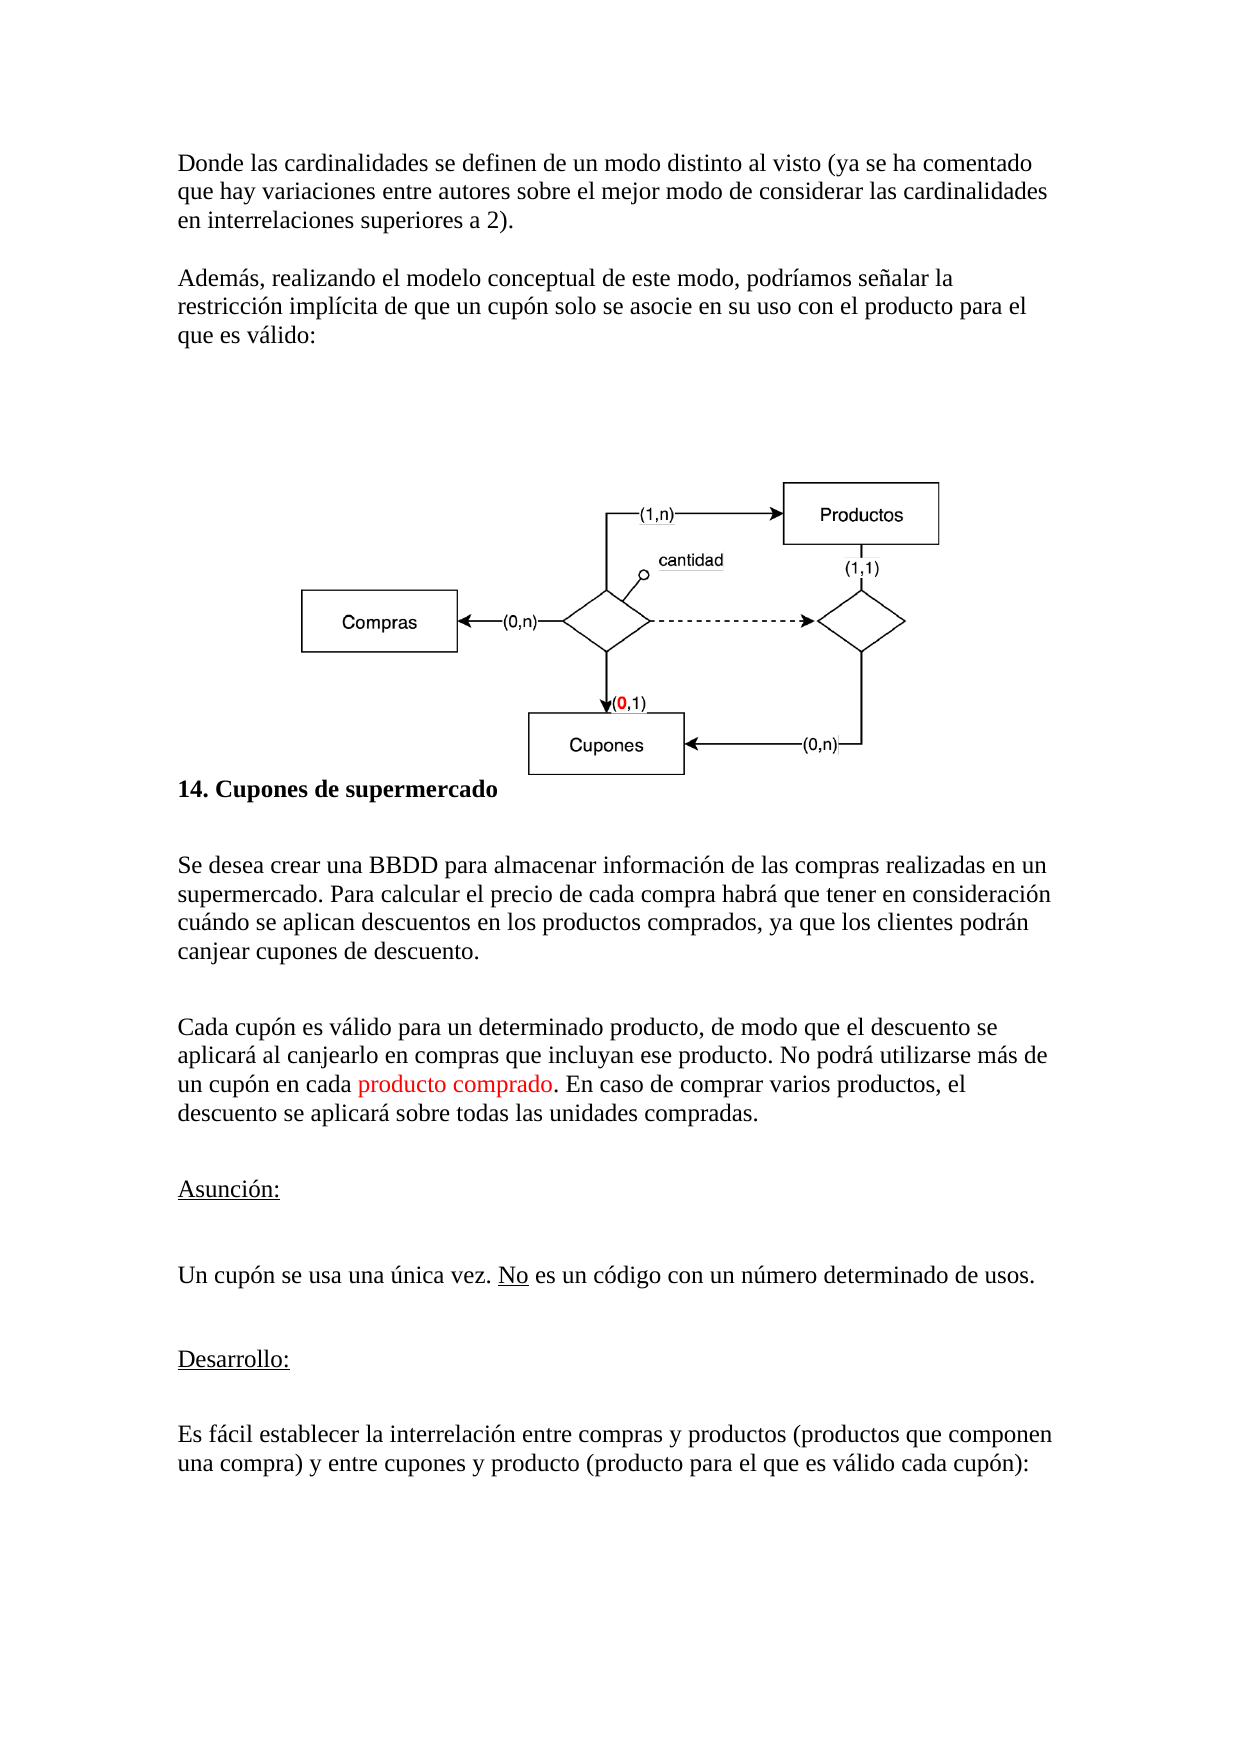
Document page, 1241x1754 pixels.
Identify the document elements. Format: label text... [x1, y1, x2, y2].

picture [301, 482, 940, 775]
text Un cupón se usa una única vez. No es un código con un número determinado de usos. [177, 1260, 1063, 1289]
text Cada cupón es válido para un determinado producto, de modo que el descuento se aplicará al canjearlo en compras que incluyan ese producto. No podrá utilizarse más de un cupón en cada producto comprado. En caso de comprar varios productos, el descuento se aplicará sobre todas las unidades compradas. [177, 1012, 1063, 1127]
text Asunción: [177, 1174, 1063, 1260]
text Se desea crear una BBDD para almacenar información de las compras realizadas en un supermercado. Para calcular el precio de cada compra habrá que tener en consideración cuándo se aplican descuentos en los productos comprados, ya que los clientes podrán canjear cupones de descuento. [177, 850, 1063, 965]
text Donde las cardinalidades se definen de un modo distinto al visto (ya se ha comentado que hay variaciones entre autores sobre el mejor modo de considerar las cardinalidades en interrelaciones superiores a 2). Además, realizando el modelo conceptual de este modo, podríamos señalar la restricción implícita de que un cupón solo se asocie en su uso con el producto para el que es válido: [177, 148, 1063, 435]
text Desarrollo: [177, 1344, 1063, 1373]
text Es fácil establecer la interrelación entre compras y productos (productos que componen una compra) y entre cupones y producto (producto para el que es válido cada cupón): [177, 1419, 1063, 1563]
text 14. Cupones de supermercado [177, 774, 1063, 803]
